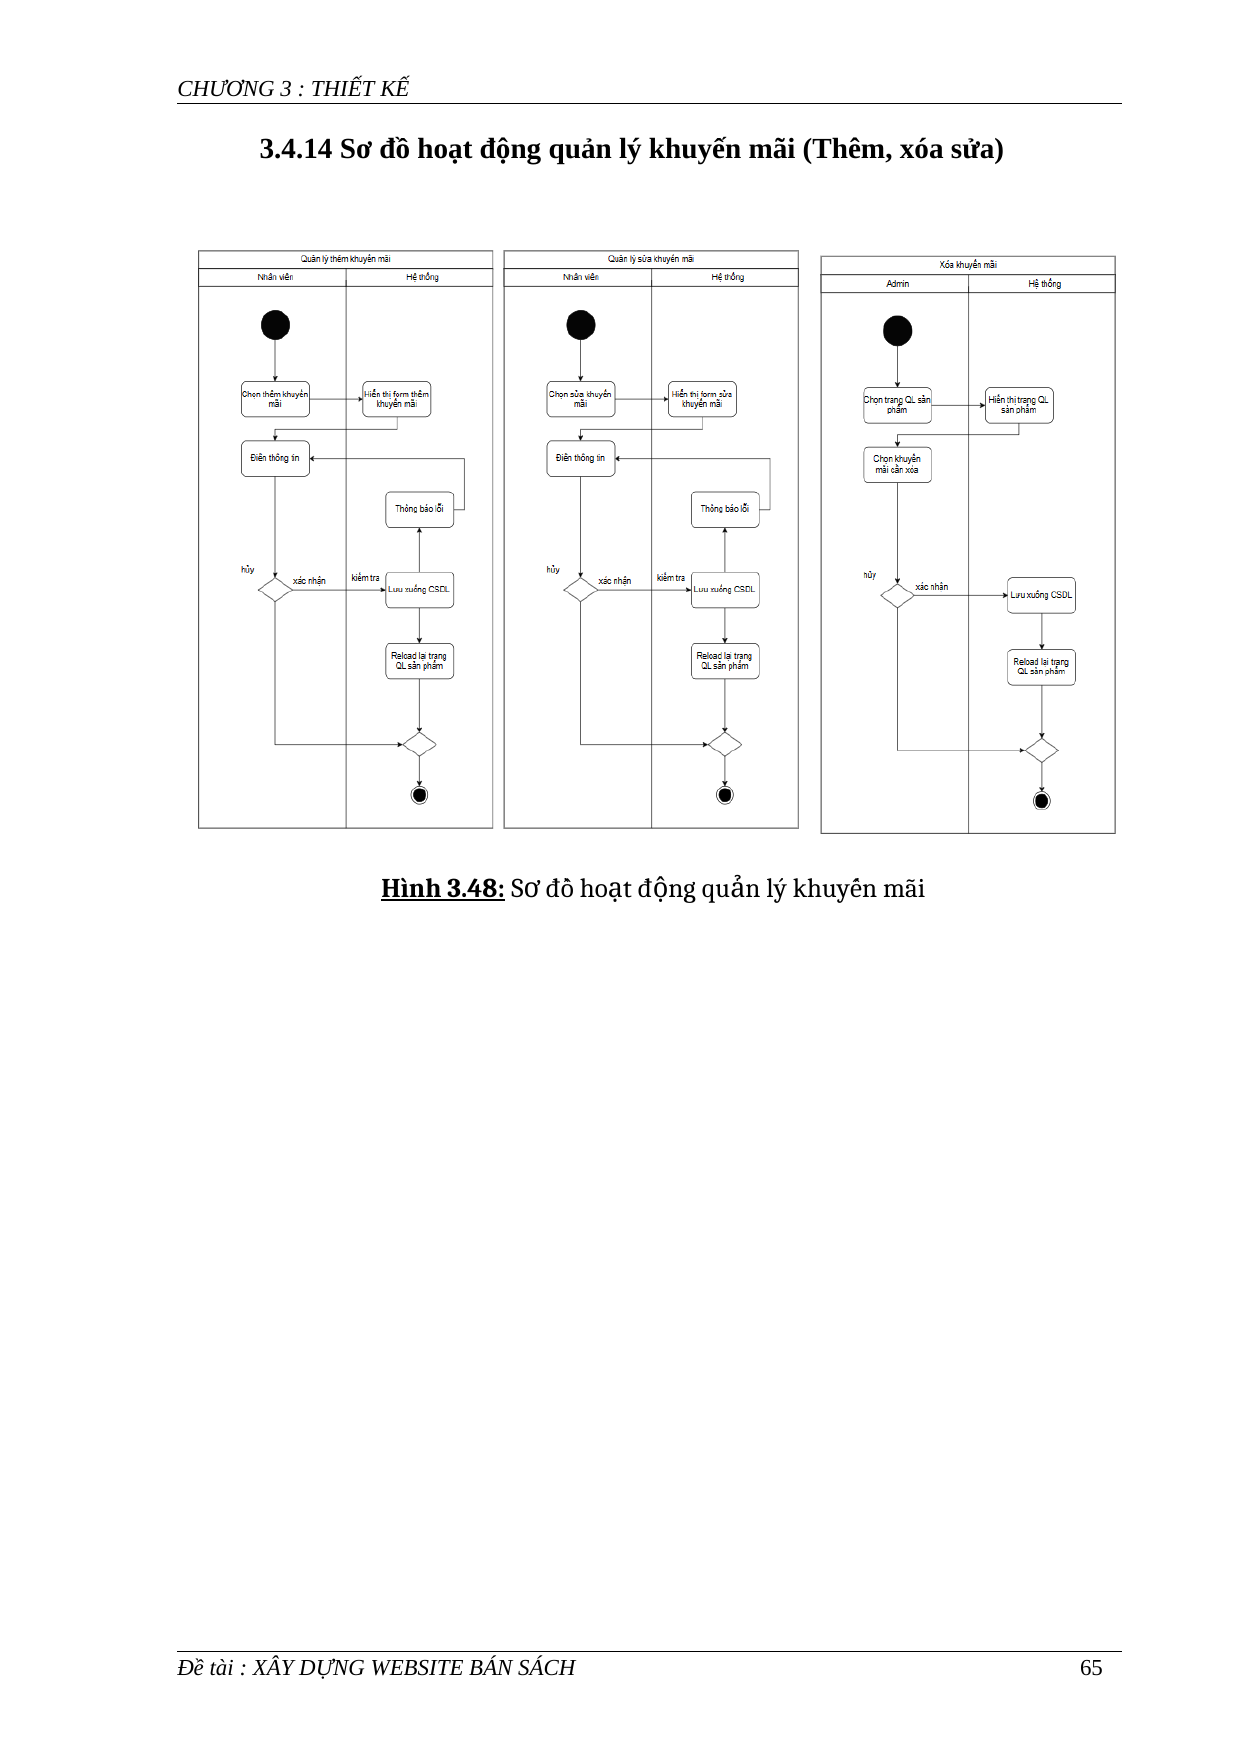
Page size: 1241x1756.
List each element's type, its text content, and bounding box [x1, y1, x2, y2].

picture [178, 237, 1179, 849]
text 3.4.14 Sơ đồ hoạt động quản lý khuyến mãi (Thêm, xóa sửa) [177, 131, 1122, 164]
